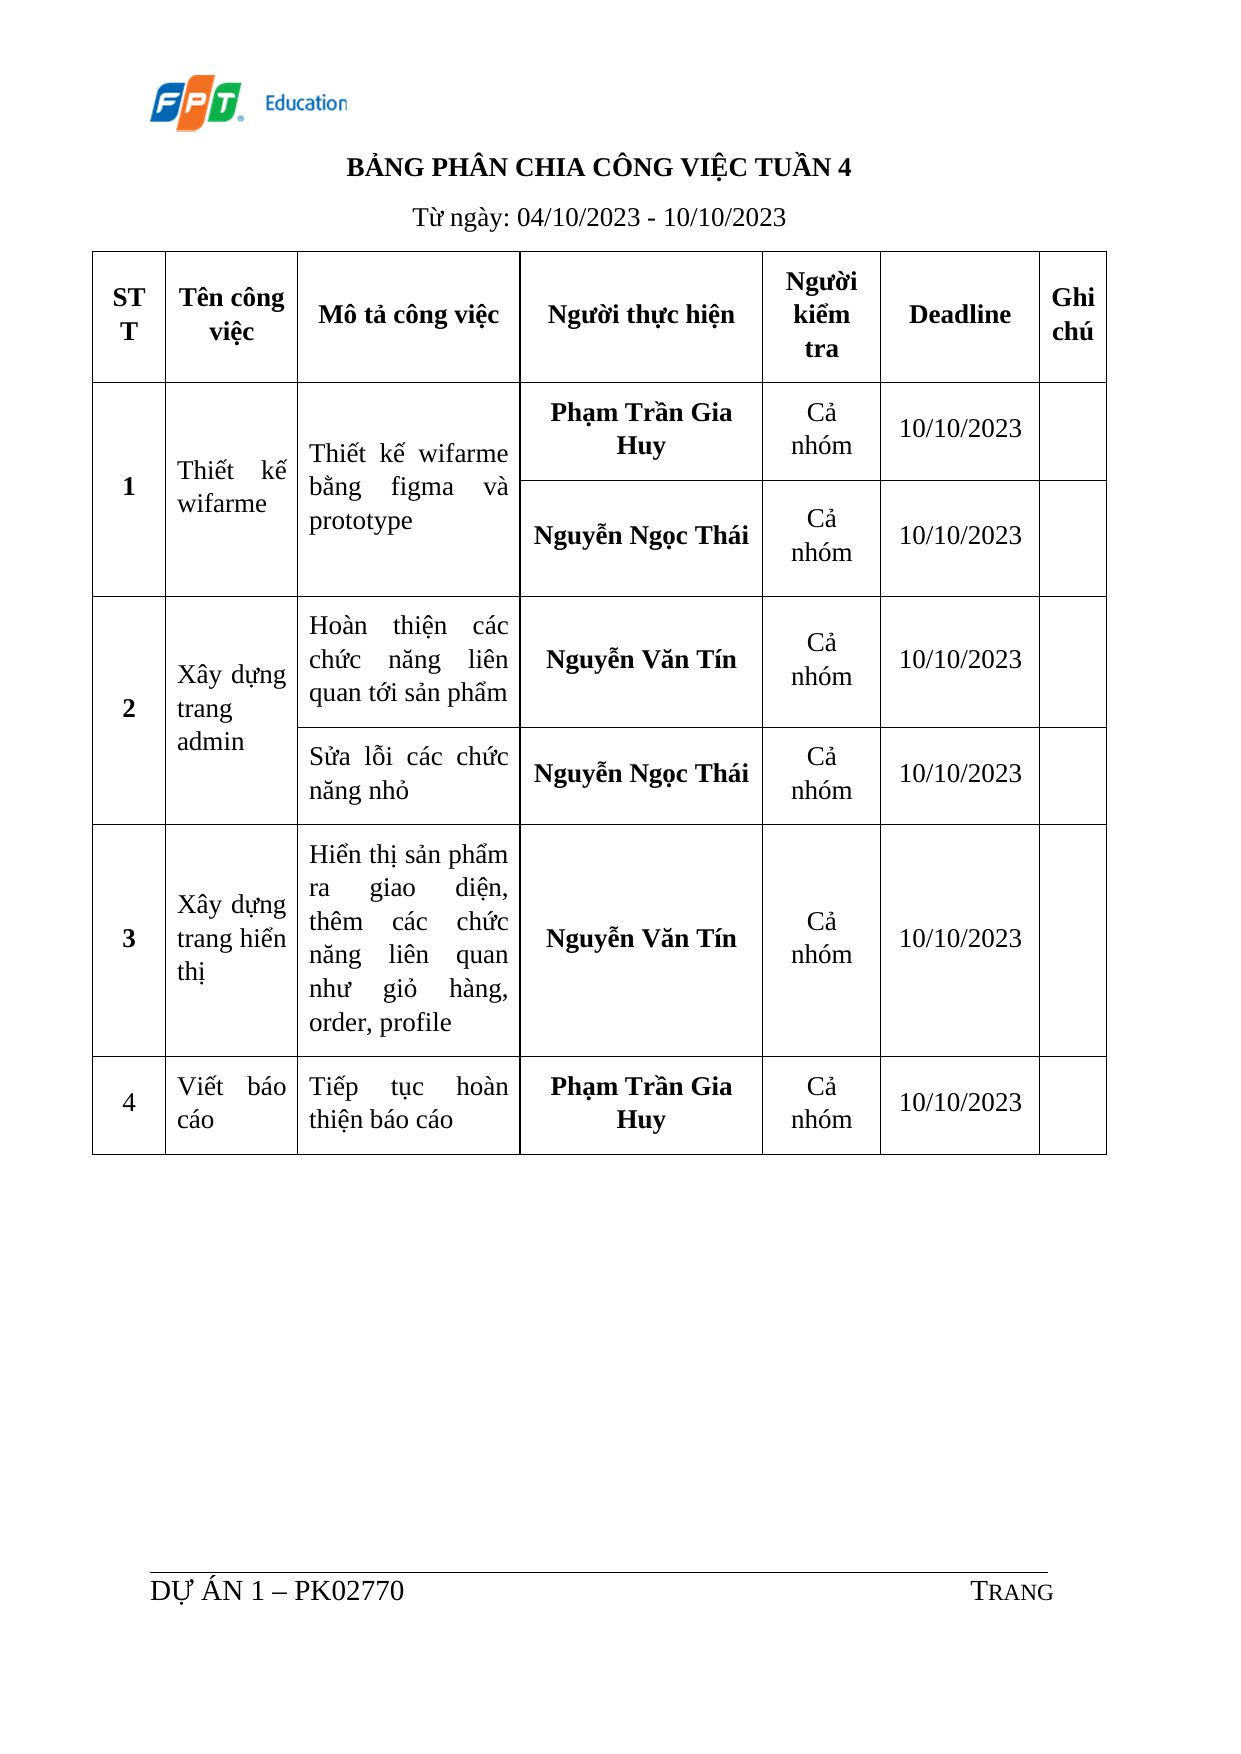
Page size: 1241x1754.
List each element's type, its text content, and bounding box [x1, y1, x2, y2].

table_cell 10/10/2023 [881, 383, 1039, 479]
table_cell 4 [93, 1057, 165, 1153]
table_cell Xây dựng trang hiển thị [166, 825, 297, 1056]
table_cell Thiết kế wifarme [166, 383, 297, 596]
table_cell Viết báo cáo [166, 1057, 297, 1153]
table_cell 10/10/2023 [881, 481, 1039, 596]
table_cell [1040, 825, 1106, 1056]
table_cell Hoàn thiện các chức năng liên quan tới sản phẩm [298, 597, 519, 727]
table_cell [1040, 383, 1106, 479]
text Từ ngày: 04/10/2023 - 10/10/2023 [150, 201, 1048, 232]
table_cell Cả nhóm [763, 597, 880, 727]
table_header Mô tả công việc [298, 252, 519, 382]
table_cell Nguyễn Ngọc Thái [521, 481, 762, 596]
table_cell 3 [93, 825, 165, 1056]
table_cell [1040, 481, 1106, 596]
table_cell Xây dựng trang admin [166, 597, 297, 824]
table_cell 10/10/2023 [881, 825, 1039, 1056]
table_cell [1040, 1057, 1106, 1153]
table_cell Nguyễn Ngọc Thái [521, 728, 762, 824]
table_cell Cả nhóm [763, 825, 880, 1056]
table_header Người thực hiện [521, 252, 762, 382]
table_header Tên công việc [166, 252, 297, 382]
table_cell Phạm Trần Gia Huy [521, 383, 762, 479]
table_cell [1040, 728, 1106, 824]
table_header Ghi chú [1040, 252, 1106, 382]
table_cell 1 [93, 383, 165, 596]
table_cell Cả nhóm [763, 481, 880, 596]
table_cell Thiết kế wifarme bằng figma và prototype [298, 383, 519, 596]
table_cell Sửa lỗi các chức năng nhỏ [298, 728, 519, 824]
table_cell Cả nhóm [763, 383, 880, 479]
text BẢNG PHÂN CHIA CÔNG VIỆC TUẦN 4 [150, 151, 1048, 182]
table_cell Cả nhóm [763, 728, 880, 824]
table_header Người kiểm tra [763, 252, 880, 382]
table_header Deadline [881, 252, 1039, 382]
table_header STT [93, 252, 165, 382]
table_cell 10/10/2023 [881, 728, 1039, 824]
table_cell 2 [93, 597, 165, 824]
table_cell 10/10/2023 [881, 597, 1039, 727]
table_cell Nguyễn Văn Tín [521, 825, 762, 1056]
table_cell Cả nhóm [763, 1057, 880, 1153]
picture [150, 75, 347, 132]
table_cell Nguyễn Văn Tín [521, 597, 762, 727]
table_cell 10/10/2023 [881, 1057, 1039, 1153]
table_cell [1040, 597, 1106, 727]
table_cell Phạm Trần Gia Huy [521, 1057, 762, 1153]
table_cell Hiển thị sản phẩm ra giao diện, thêm các chức năng liên quan như giỏ hàng, order, profile [298, 825, 519, 1056]
table_cell Tiếp tục hoàn thiện báo cáo [298, 1057, 519, 1153]
